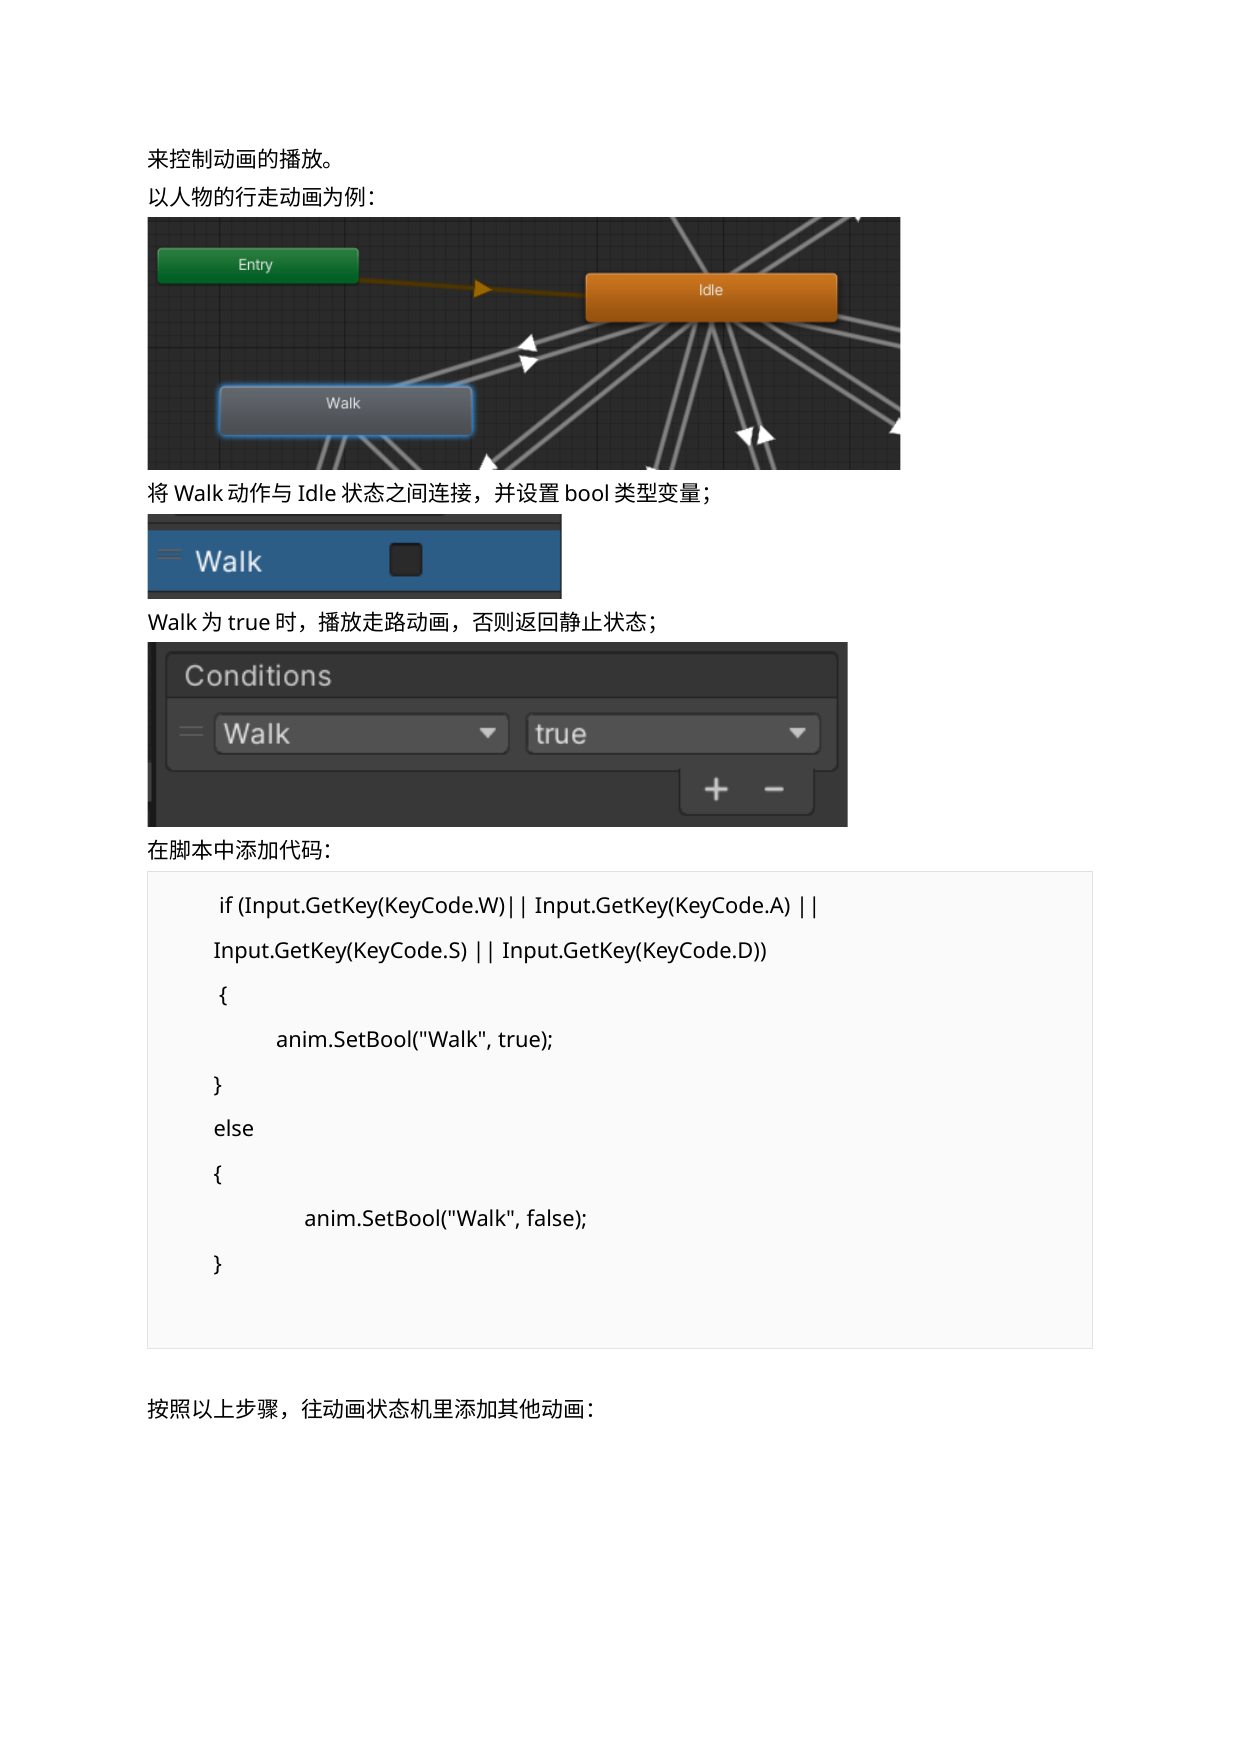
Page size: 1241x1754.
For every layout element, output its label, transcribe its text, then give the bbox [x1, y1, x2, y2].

picture [147, 514, 562, 599]
text 将Walk动作与Idle状态之间连接，并设置bool类型变量； [148, 476, 1093, 508]
text 以人物的行走动画为例： [148, 180, 1093, 211]
picture [147, 642, 848, 827]
picture [147, 217, 901, 470]
text Walk为true时，播放走路动画，否则返回静止状态； [148, 605, 1093, 636]
text 按照以上步骤，往动画状态机里添加其他动画： [148, 1392, 1093, 1424]
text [148, 142, 1093, 173]
text 在脚本中添加代码： [148, 833, 1093, 865]
